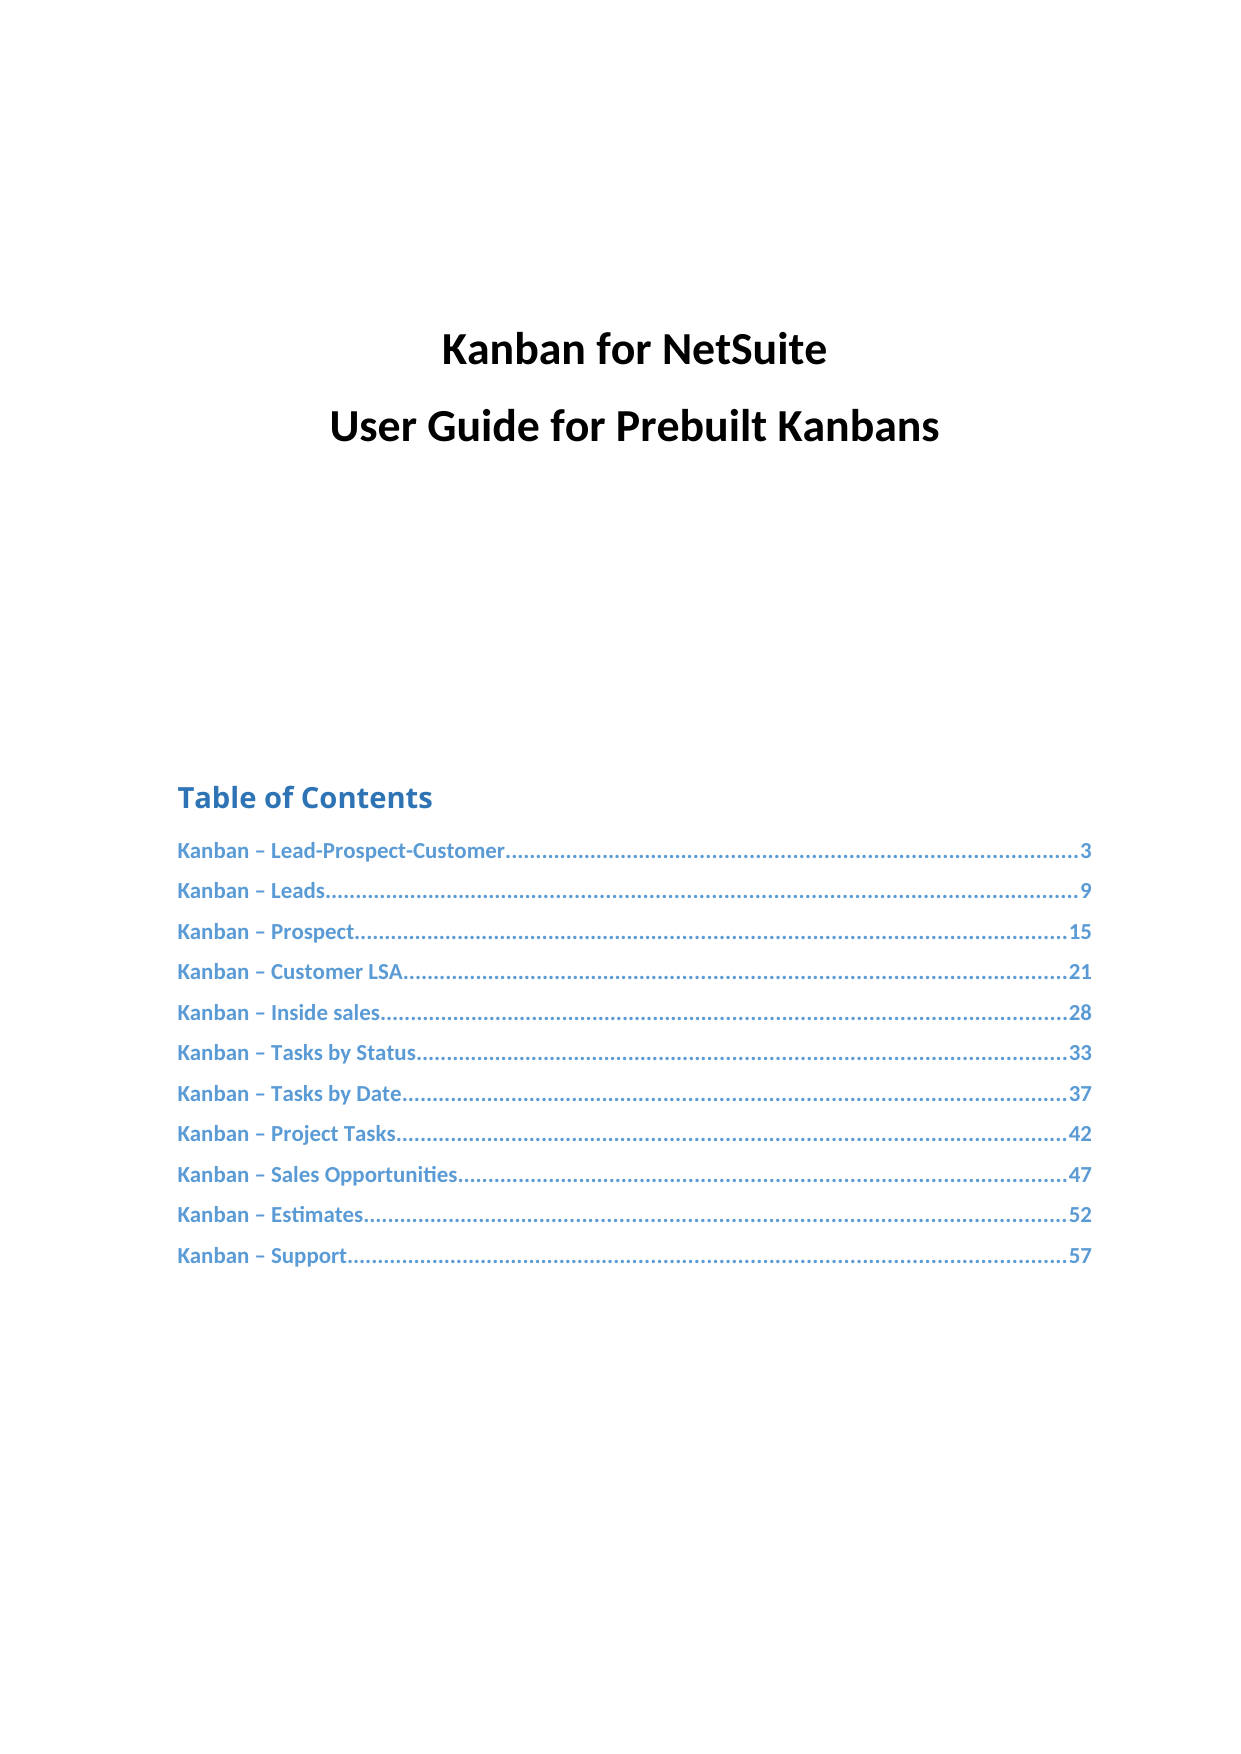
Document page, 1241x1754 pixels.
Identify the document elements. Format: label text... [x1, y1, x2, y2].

text User Guide for Prebuilt Kanbans [177, 397, 1092, 452]
text Kanban for NetSuite [177, 319, 1092, 376]
